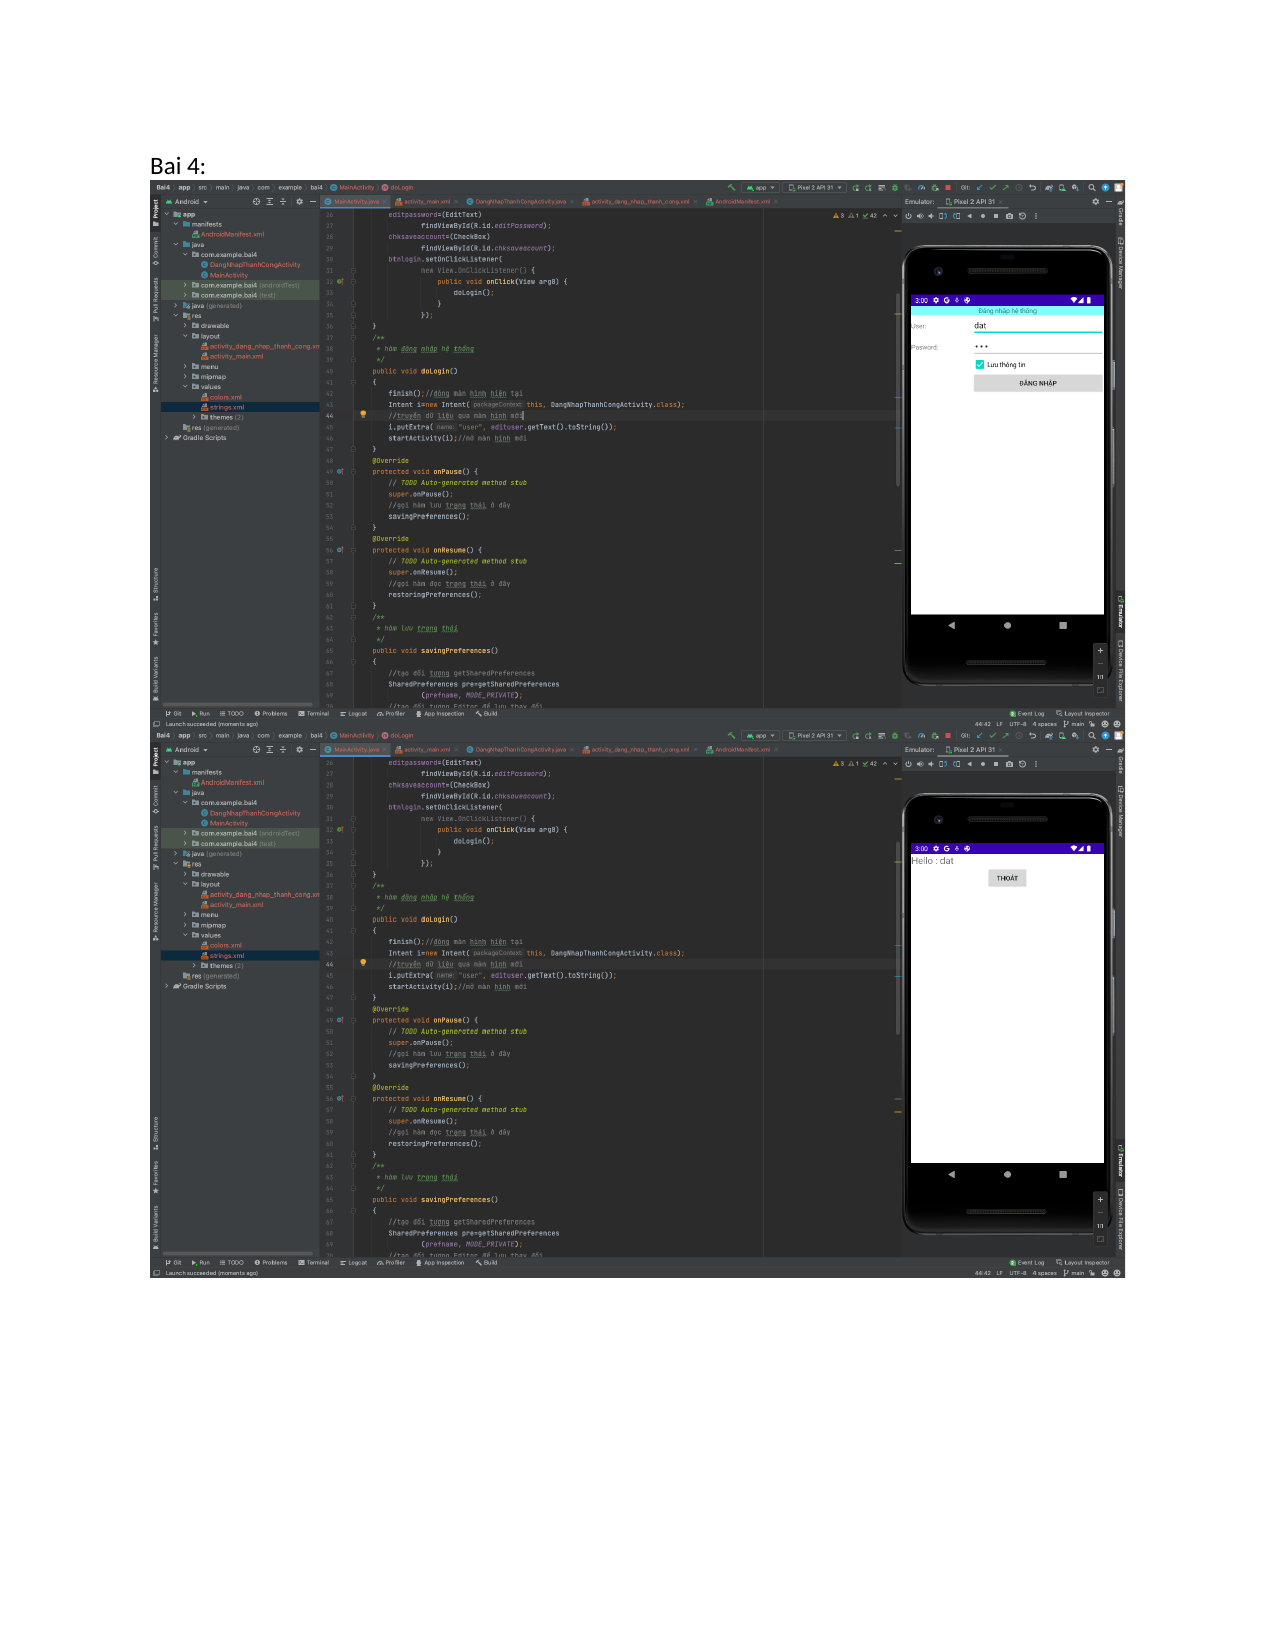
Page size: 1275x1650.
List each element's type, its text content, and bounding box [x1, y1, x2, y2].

text Bai 4: [150, 150, 1125, 180]
picture [150, 180, 1125, 1278]
